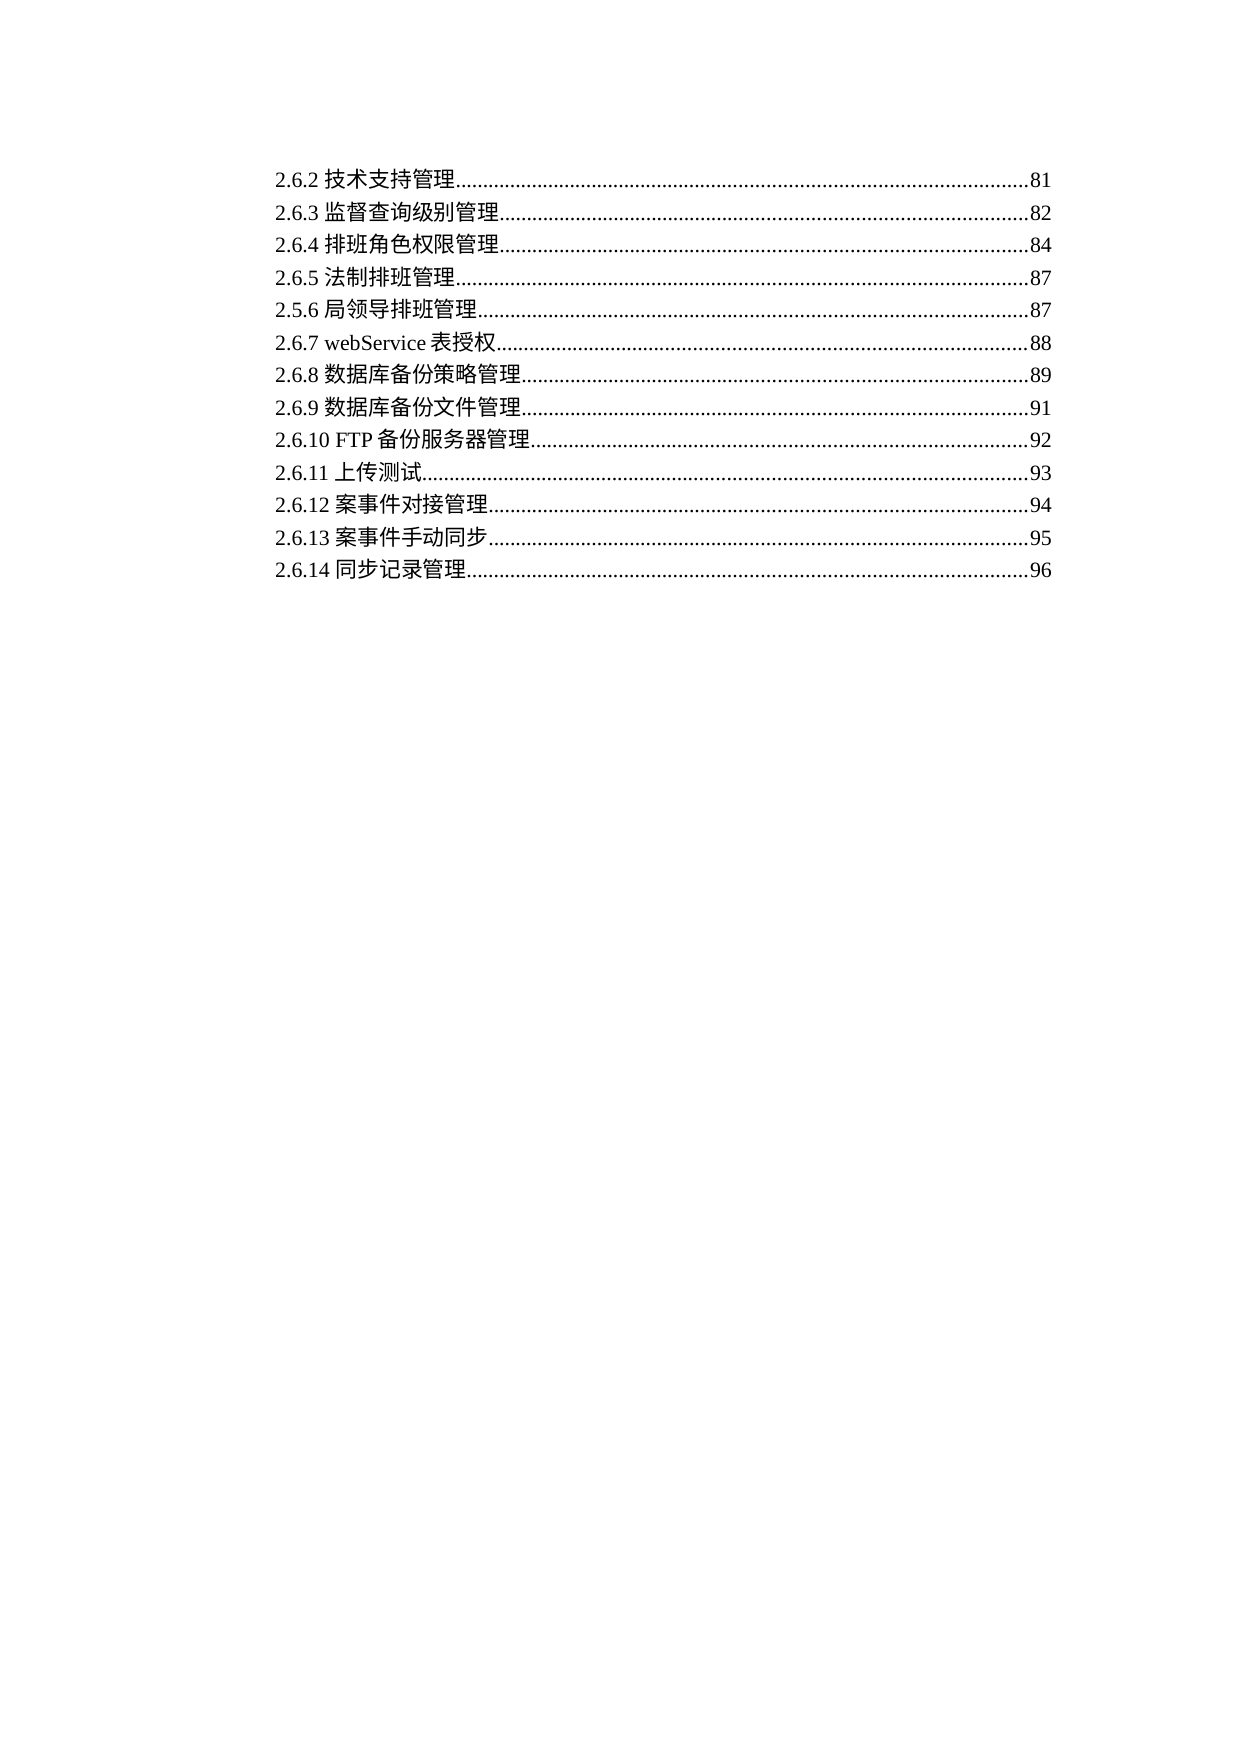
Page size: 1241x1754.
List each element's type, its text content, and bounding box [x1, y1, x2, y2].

text 2.6.12 案事件对接管理 94 [275, 487, 1053, 519]
text 2.6.7 webService表授权 88 [275, 324, 1053, 357]
text 2.5.6 局领导排班管理 87 [275, 292, 1053, 324]
text 2.6.8 数据库备份策略管理 89 [275, 357, 1053, 389]
text 2.6.5 法制排班管理 87 [275, 259, 1053, 292]
text 2.6.3 监督查询级别管理 82 [275, 194, 1053, 227]
text 2.6.10 FTP备份服务器管理 92 [275, 422, 1053, 454]
text 2.6.11 上传测试 93 [275, 454, 1053, 487]
text 2.6.4 排班角色权限管理 84 [275, 227, 1053, 259]
text 2.6.9 数据库备份文件管理 91 [275, 389, 1053, 422]
text 2.6.13 案事件手动同步 95 [275, 519, 1053, 552]
text 2.6.2 技术支持管理 81 [275, 162, 1053, 194]
text 2.6.14 同步记录管理 96 [275, 552, 1053, 584]
